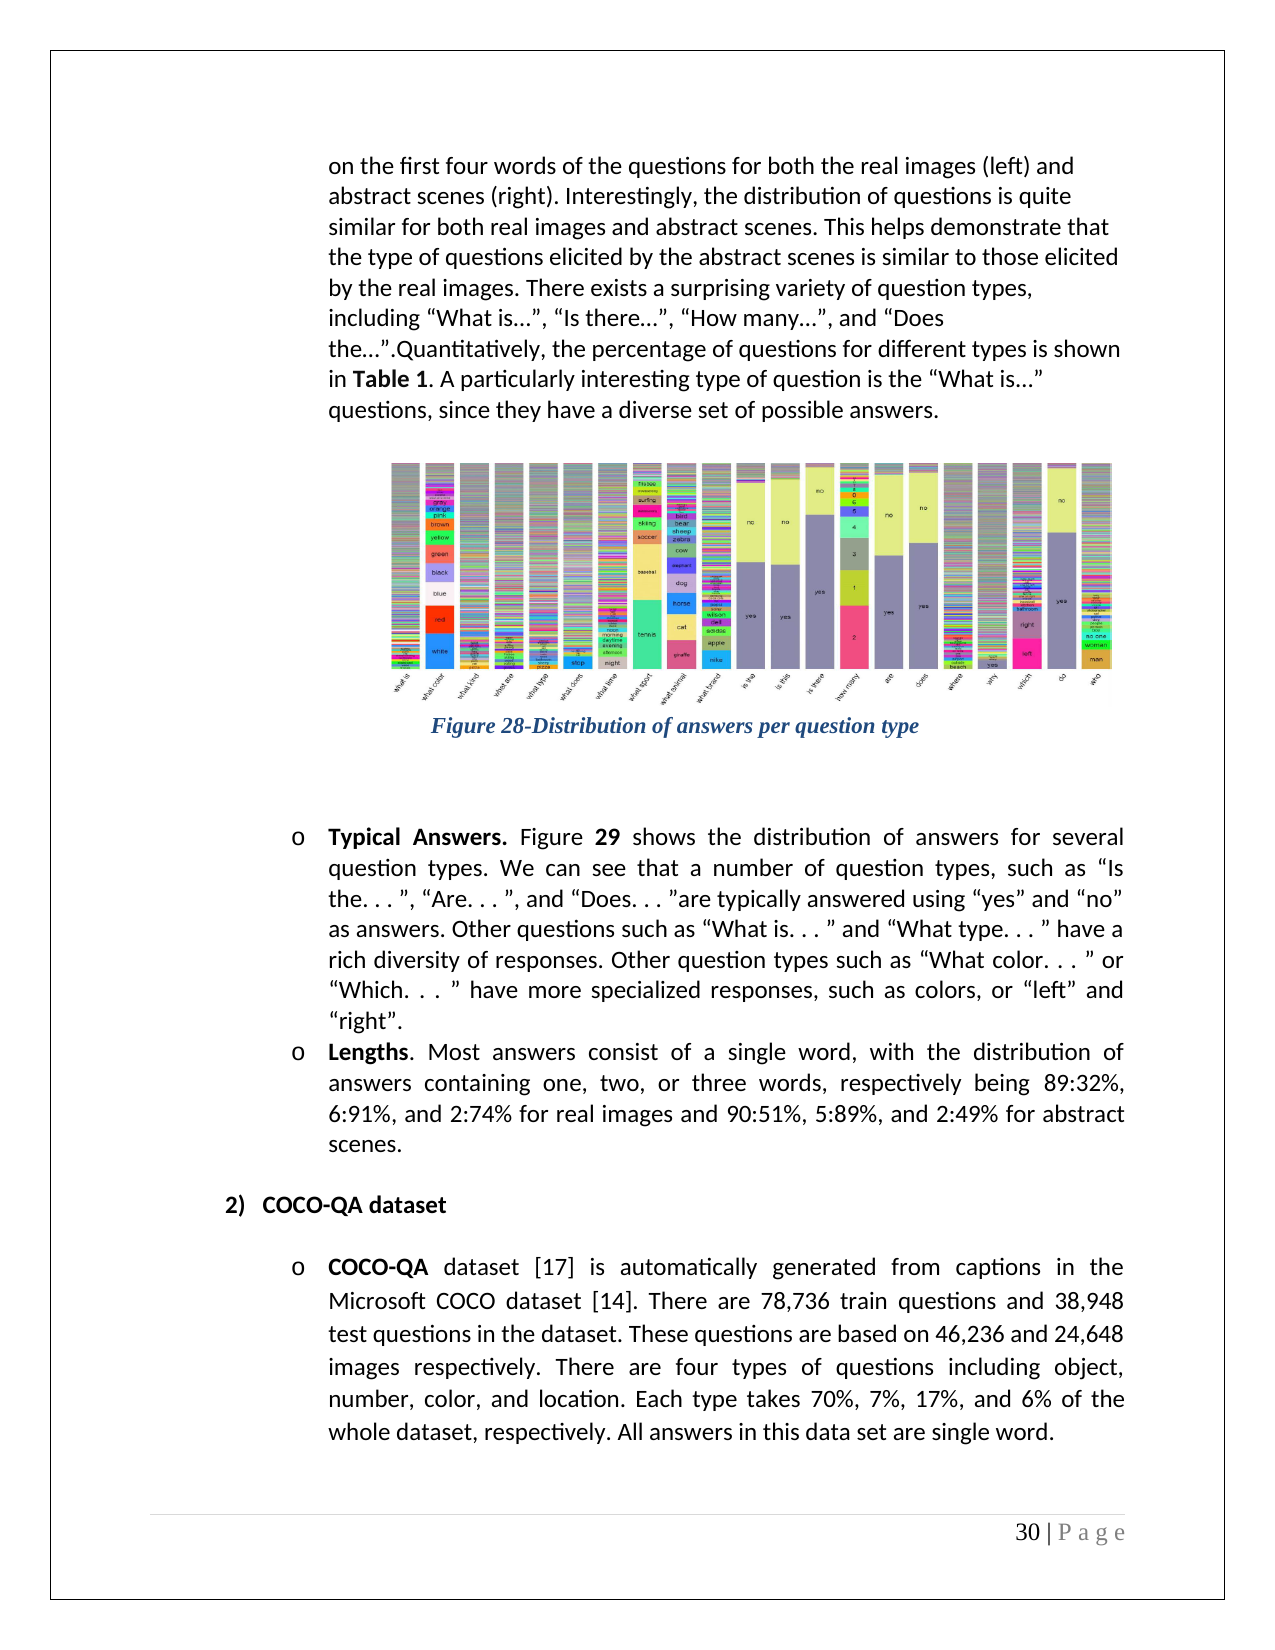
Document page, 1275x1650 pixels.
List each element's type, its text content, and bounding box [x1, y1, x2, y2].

list COCO-QA dataset [17] is automatically generated from captions in the Microsoft COCO dataset [14]. There are 78,736 train questions and 38,948 test questions in the dataset. These questions are based on 46,236 and 24,648 images respectively. There are four types of questions including object, number, color, and location. Each type takes 70%, 7%, 17%, and 6% of the whole dataset, respectively. All answers in this data set are single word. [291, 1251, 1125, 1447]
picture [375, 455, 1121, 713]
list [291, 150, 1125, 425]
list Typical Answers. Figure 29 shows the distribution of answers for several question types. We can see that a number of question types, such as “Is the. . . ”, “Are. . . ”, and “Does. . . ”are typically answered using “yes” and “no” as answers. Other questions such as “What is. . . ” and “What type. . . ” have a rich diversity of responses. Other question types such as “What color. . . ” or “Which. . . ” have more specialized responses, such as colors, or “left” and “right”. [291, 821, 1125, 1036]
list Lengths. Most answers consist of a single word, with the distribution of answers containing one, two, or three words, respectively being 89:32%, 6:91%, and 2:74% for real images and 90:51%, 5:89%, and 2:49% for abstract scenes. [291, 1036, 1125, 1159]
list COCO-QA dataset [225, 1189, 1125, 1220]
text Figure 28-Distribution of answers per question type [225, 713, 1125, 739]
